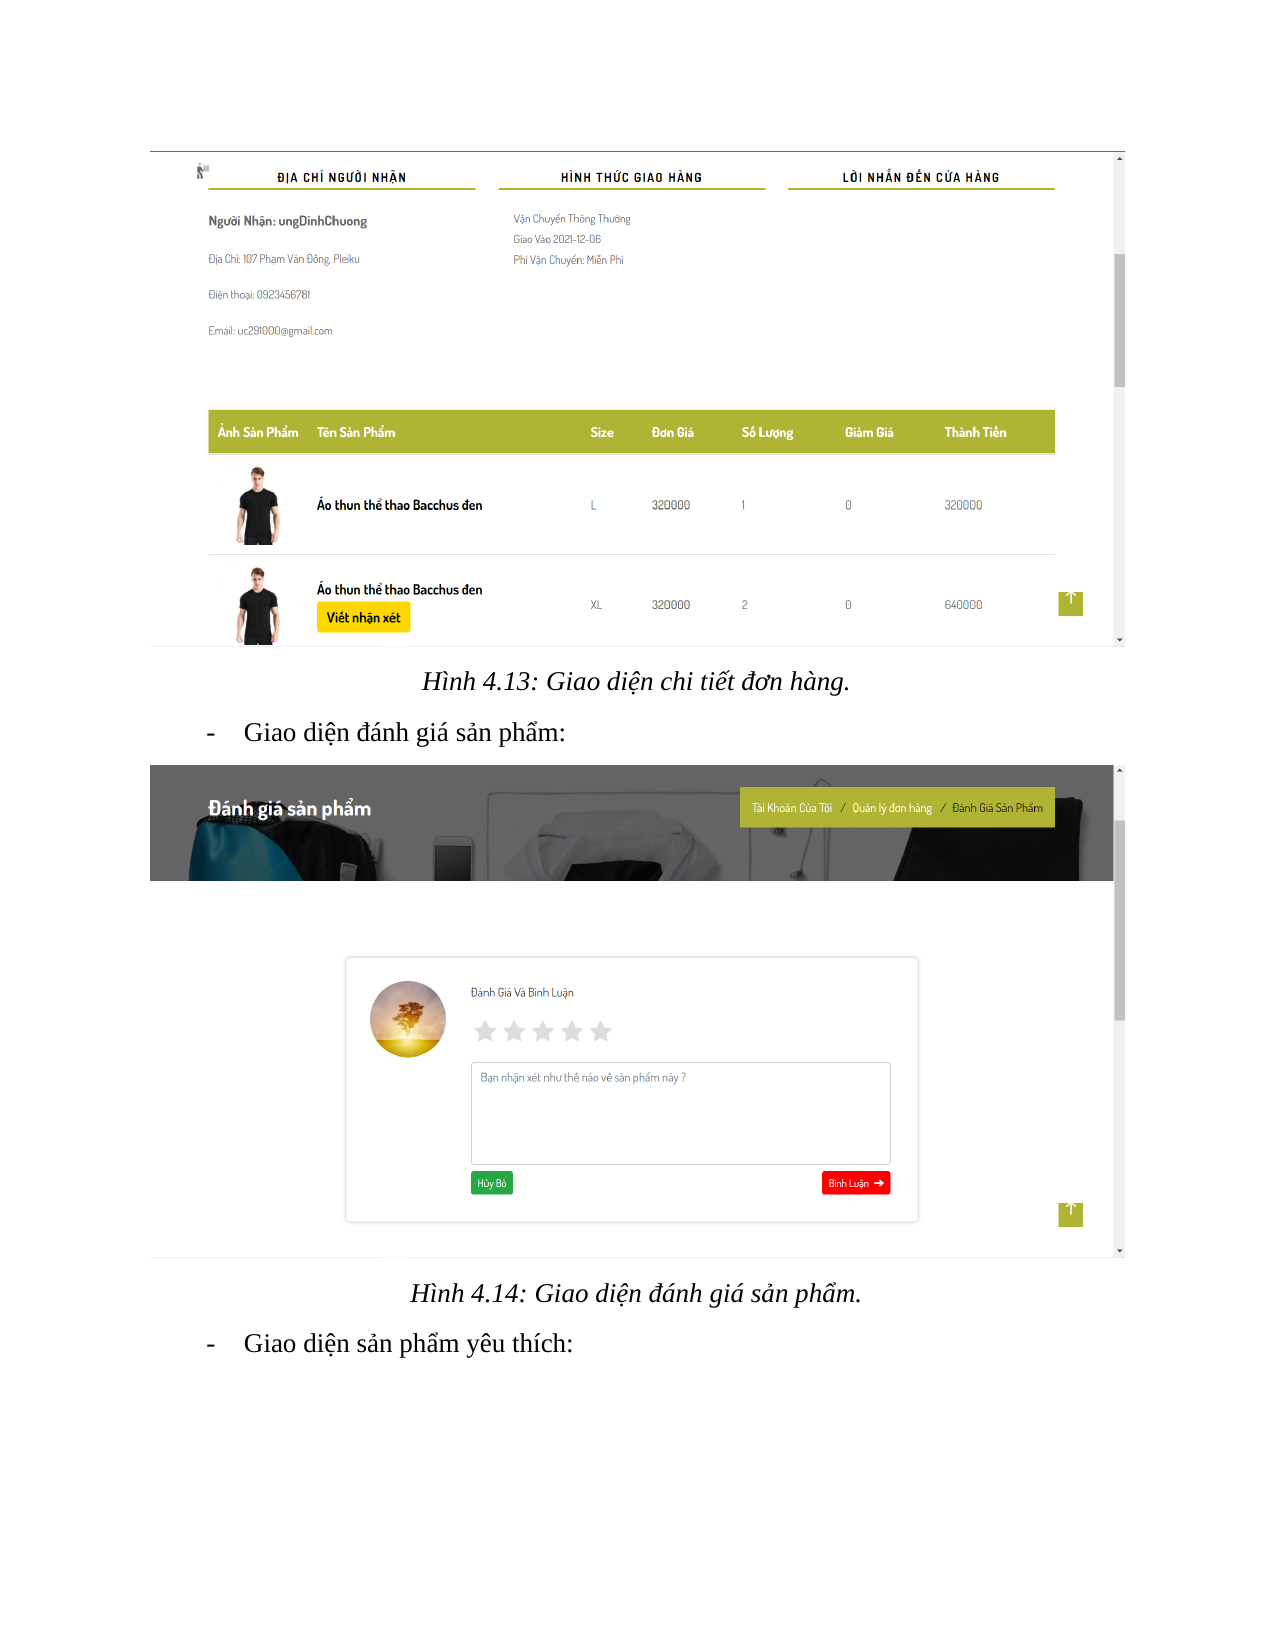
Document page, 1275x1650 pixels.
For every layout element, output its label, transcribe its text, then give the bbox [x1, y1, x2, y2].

picture [150, 151, 1125, 647]
picture [150, 765, 1125, 1258]
text Hình 4.14: Giao diện đánh giá sản phẩm. [150, 1277, 1125, 1308]
text Hình 4.13: Giao diện chi tiết đơn hàng. [150, 665, 1125, 697]
list Giao diện sản phẩm yêu thích: [206, 1327, 1125, 1358]
list Giao diện đánh giá sản phẩm: [206, 716, 1125, 747]
